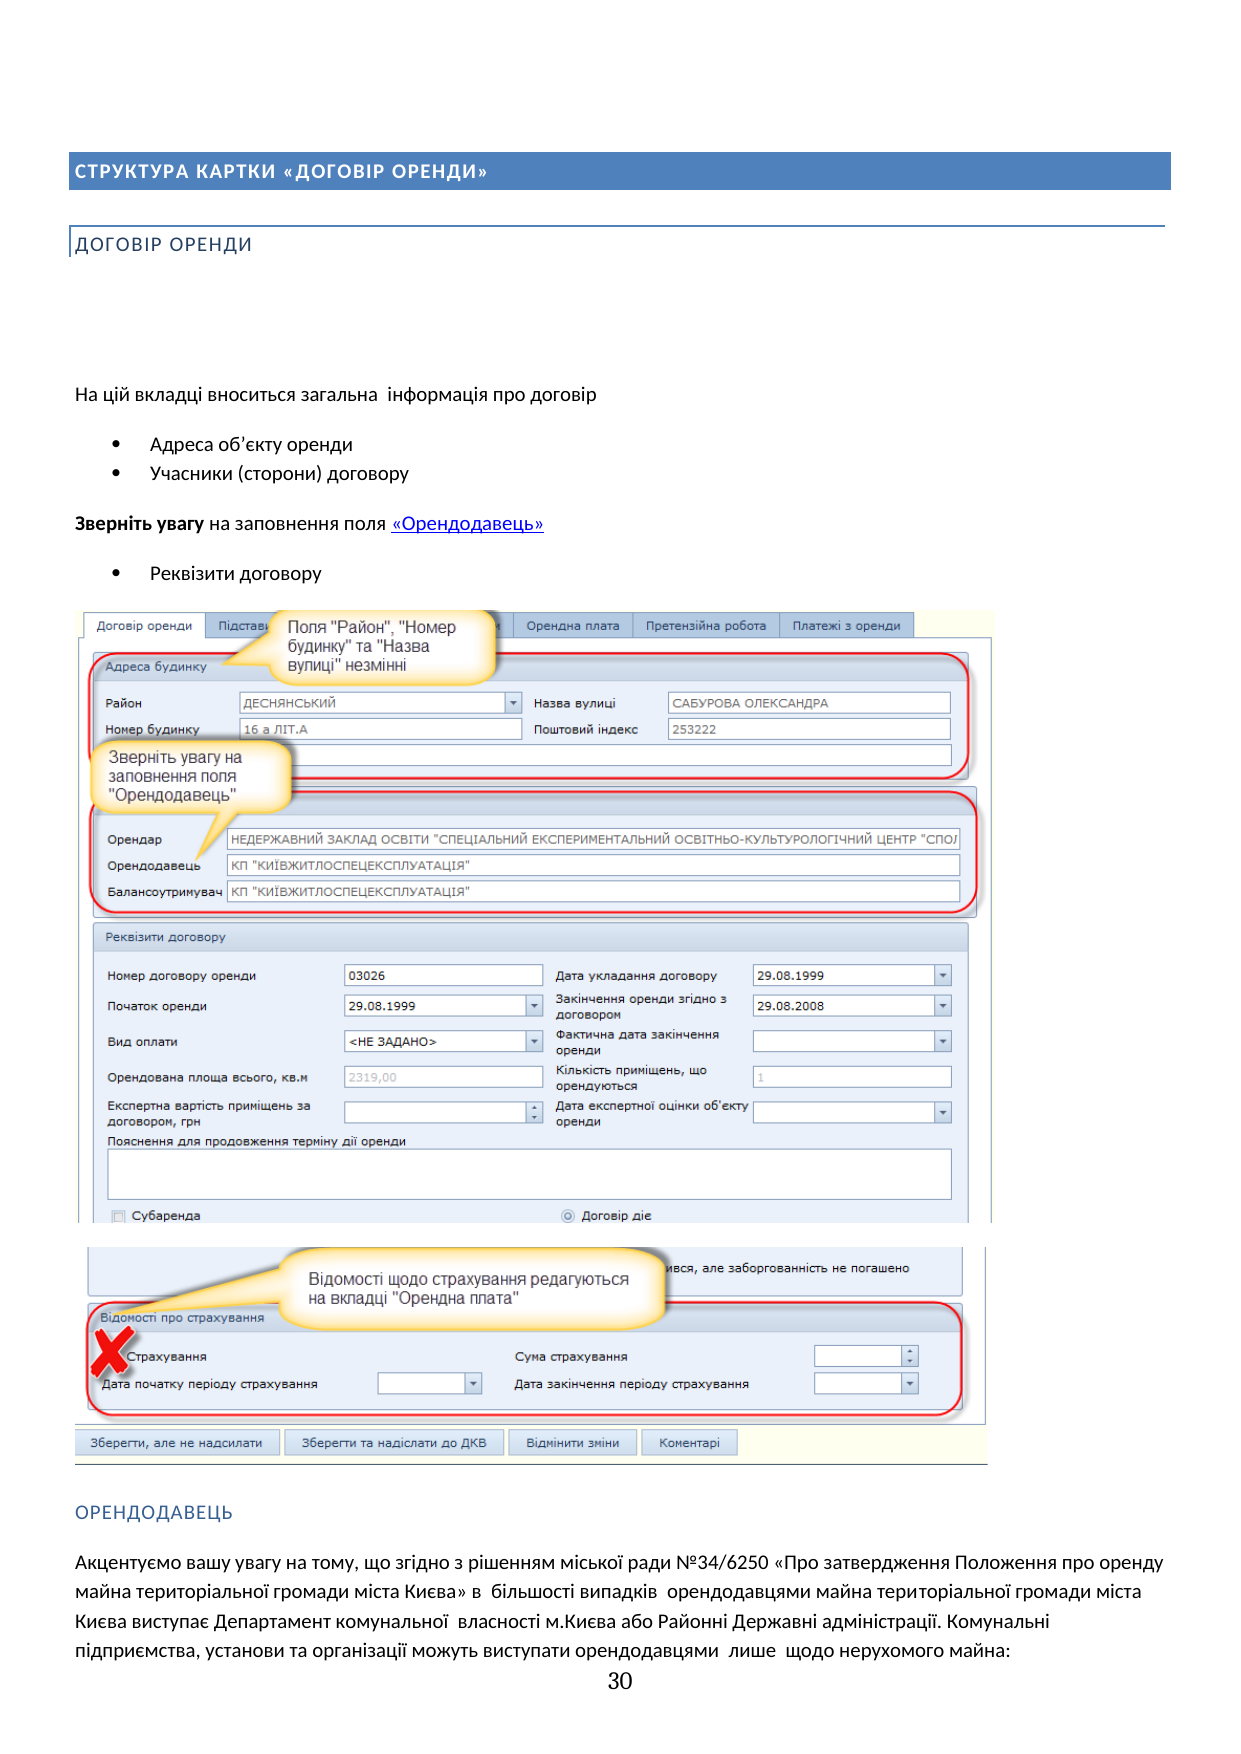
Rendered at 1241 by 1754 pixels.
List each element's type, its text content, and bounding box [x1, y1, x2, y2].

text Зверніть увагу на заповнення поля «Орендодавець» [75, 510, 1165, 536]
text На цій вкладці вноситься загальна інформація про договір [75, 381, 1165, 407]
picture [75, 1247, 988, 1465]
list Учасники (сторони) договору [112, 460, 1165, 486]
subtitle Орендодавець [75, 1499, 1165, 1525]
text Акцентуємо вашу увагу на тому, що згідно з рішенням міської ради №34/6250 «Про затвердження Положення про оренду майна територіальної громади міста Києва» в більшості випадків орендодавцями майна територіальної громади міста Києва виступає Департамент комунальної власності м.Києва або Районні Державні адміністрації. Комунальні підприємства, установи та організації можуть виступати орендодавцями лише щодо нерухомого майна: [75, 1549, 1165, 1662]
list Адреса об’єкту оренди [112, 431, 1165, 457]
subtitle Договір оренди [71, 227, 1165, 257]
list Реквізити договору [112, 560, 1165, 586]
subtitle Структура картки «Договір оренди» [75, 159, 1165, 184]
picture [75, 610, 996, 1223]
